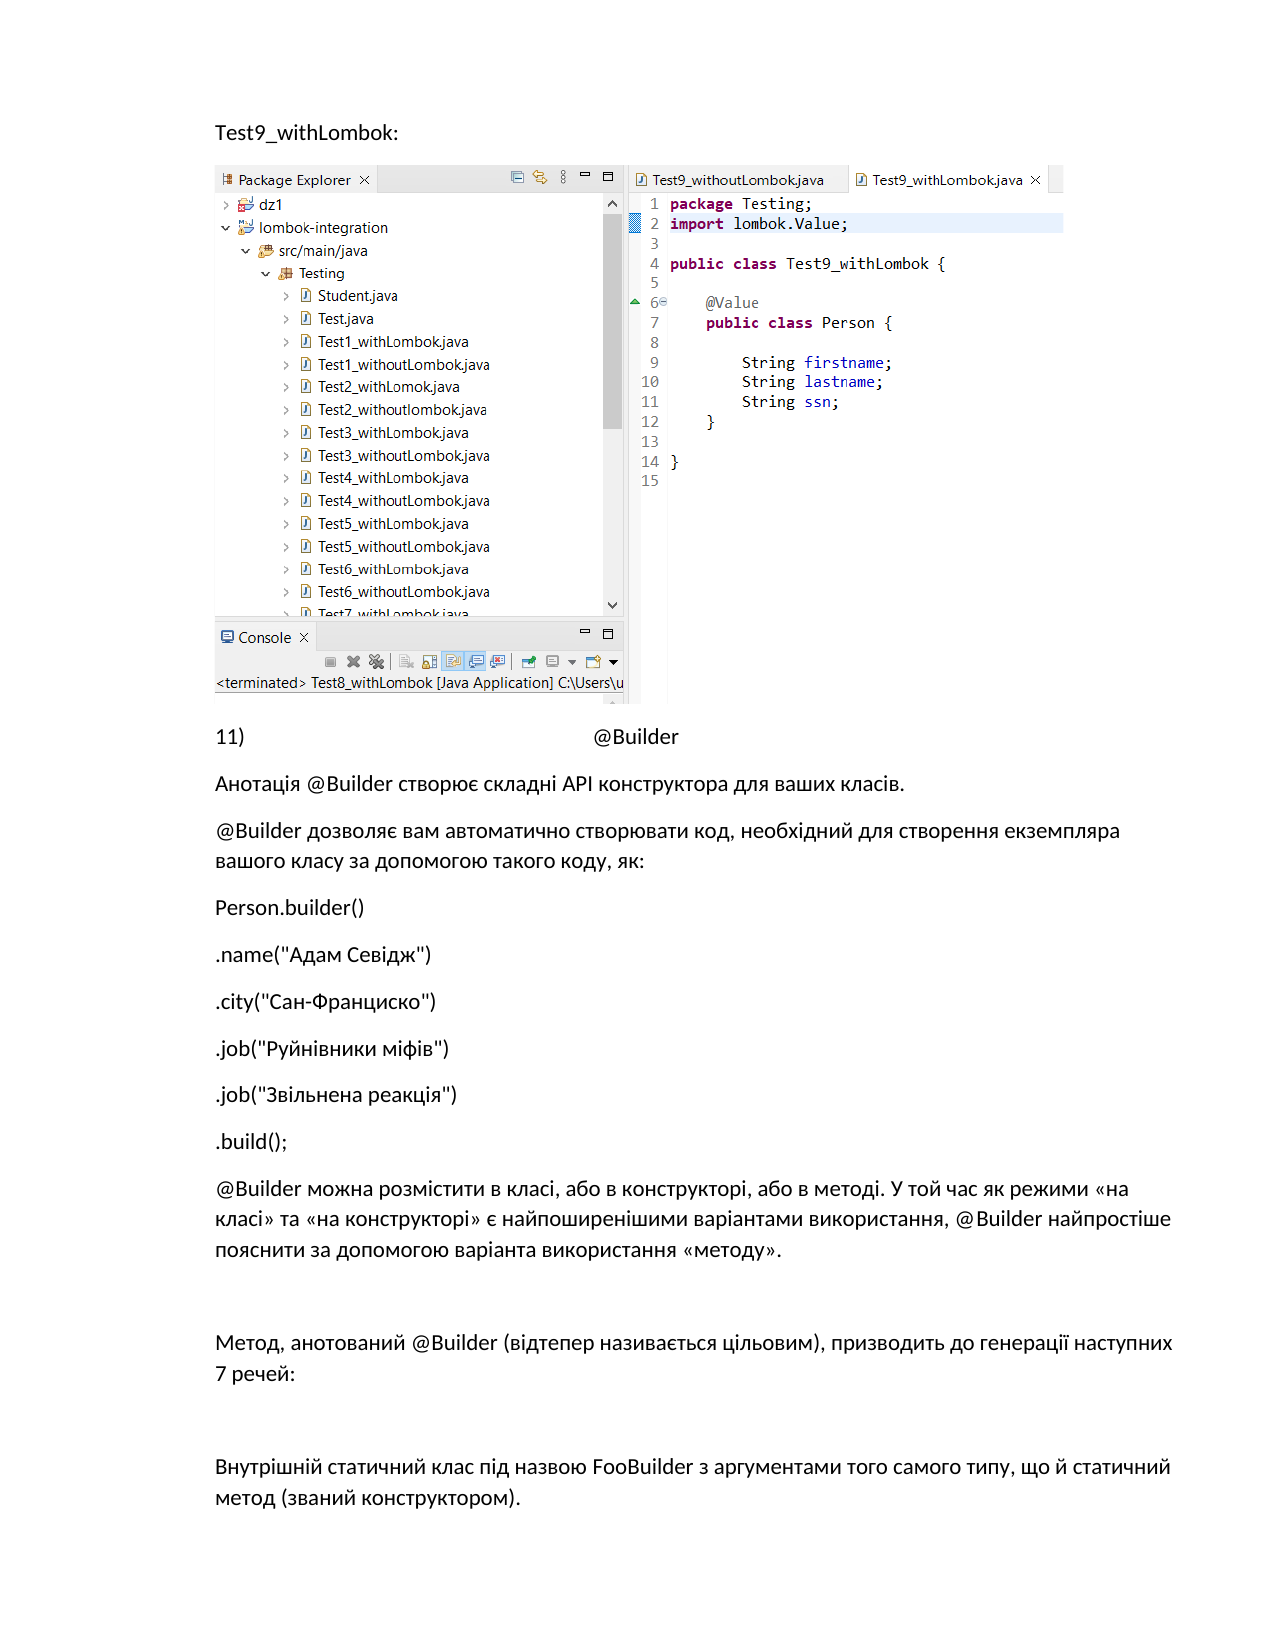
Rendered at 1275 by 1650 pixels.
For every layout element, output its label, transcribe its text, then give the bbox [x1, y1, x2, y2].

text Метод, анотований @Builder (відтепер називається цільовим), призводить до генерації наступних 7 речей: [215, 1328, 1186, 1387]
text .city("Сан-Франциско") [215, 987, 1186, 1015]
list @Builder [215, 722, 1186, 750]
text .build(); [215, 1127, 1186, 1156]
text @Builder можна розмістити в класі, або в конструкторі, або в методі. У той час як режими «на класі» та «на конструкторі» є найпоширенішими варіантами використання, @Builder найпростіше пояснити за допомогою варіанта використання «методу». [215, 1174, 1186, 1263]
text .job("Звільнена реакція") [215, 1081, 1186, 1109]
text Анотація @Builder створює складні API конструктора для ваших класів. [215, 769, 1186, 797]
text Test9_withLombok: [215, 118, 1186, 146]
text Внутрішній статичний клас під назвою FooBuilder з аргументами того самого типу, що й статичний метод (званий конструктором). [215, 1452, 1186, 1511]
text Person.builder() [215, 893, 1186, 921]
text @Builder дозволяє вам автоматично створювати код, необхідний для створення екземпляра вашого класу за допомогою такого коду, як: [215, 816, 1186, 874]
text .name("Адам Севідж") [215, 940, 1186, 968]
text .job("Руйнівники міфів") [215, 1034, 1186, 1062]
picture [214, 165, 1064, 704]
